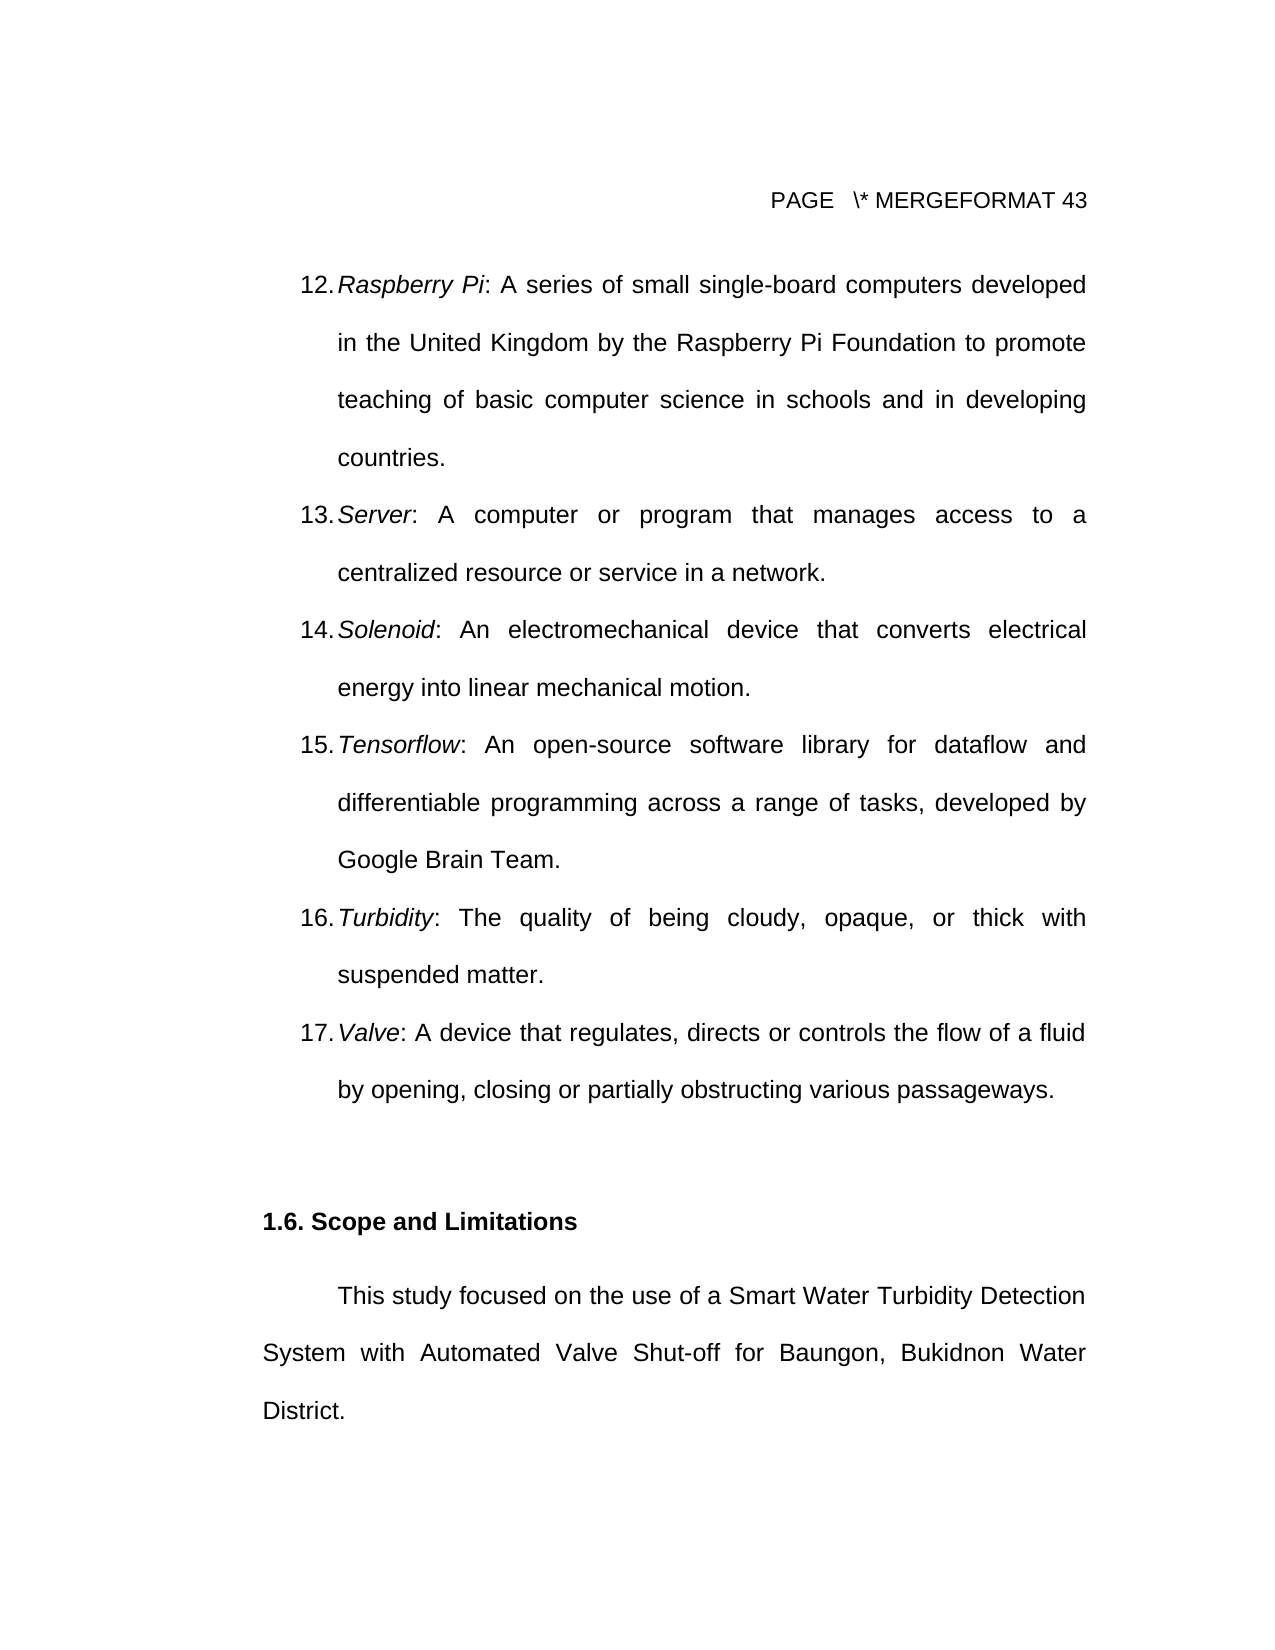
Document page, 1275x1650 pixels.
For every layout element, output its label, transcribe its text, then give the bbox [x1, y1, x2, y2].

list Raspberry Pi: A series of small single-board computers developed in the United Kingdom by the Raspberry Pi Foundation to promote teaching of basic computer science in schools and in developing countries. [300, 270, 1087, 471]
list Turbidity: The quality of being cloudy, opaque, or thick with suspended matter. [300, 902, 1087, 989]
text This study focused on the use of a Smart Water Turbidity Detection System with Automated Valve Shut-off for Baungon, Bukidnon Water District. [262, 1281, 1087, 1424]
text 1.6. Scope and Limitations [262, 1207, 1087, 1235]
list Server: A computer or program that manages access to a centralized resource or service in a network. [300, 500, 1087, 586]
list Valve: A device that regulates, directs or controls the flow of a fluid by opening, closing or partially obstructing various passageways. [300, 1017, 1087, 1104]
list Tensorflow: An open-source software library for dataflow and differentiable programming across a range of tasks, developed by Google Brain Team. [300, 730, 1087, 874]
list Solenoid: An electromechanical device that converts electrical energy into linear mechanical motion. [300, 615, 1087, 701]
